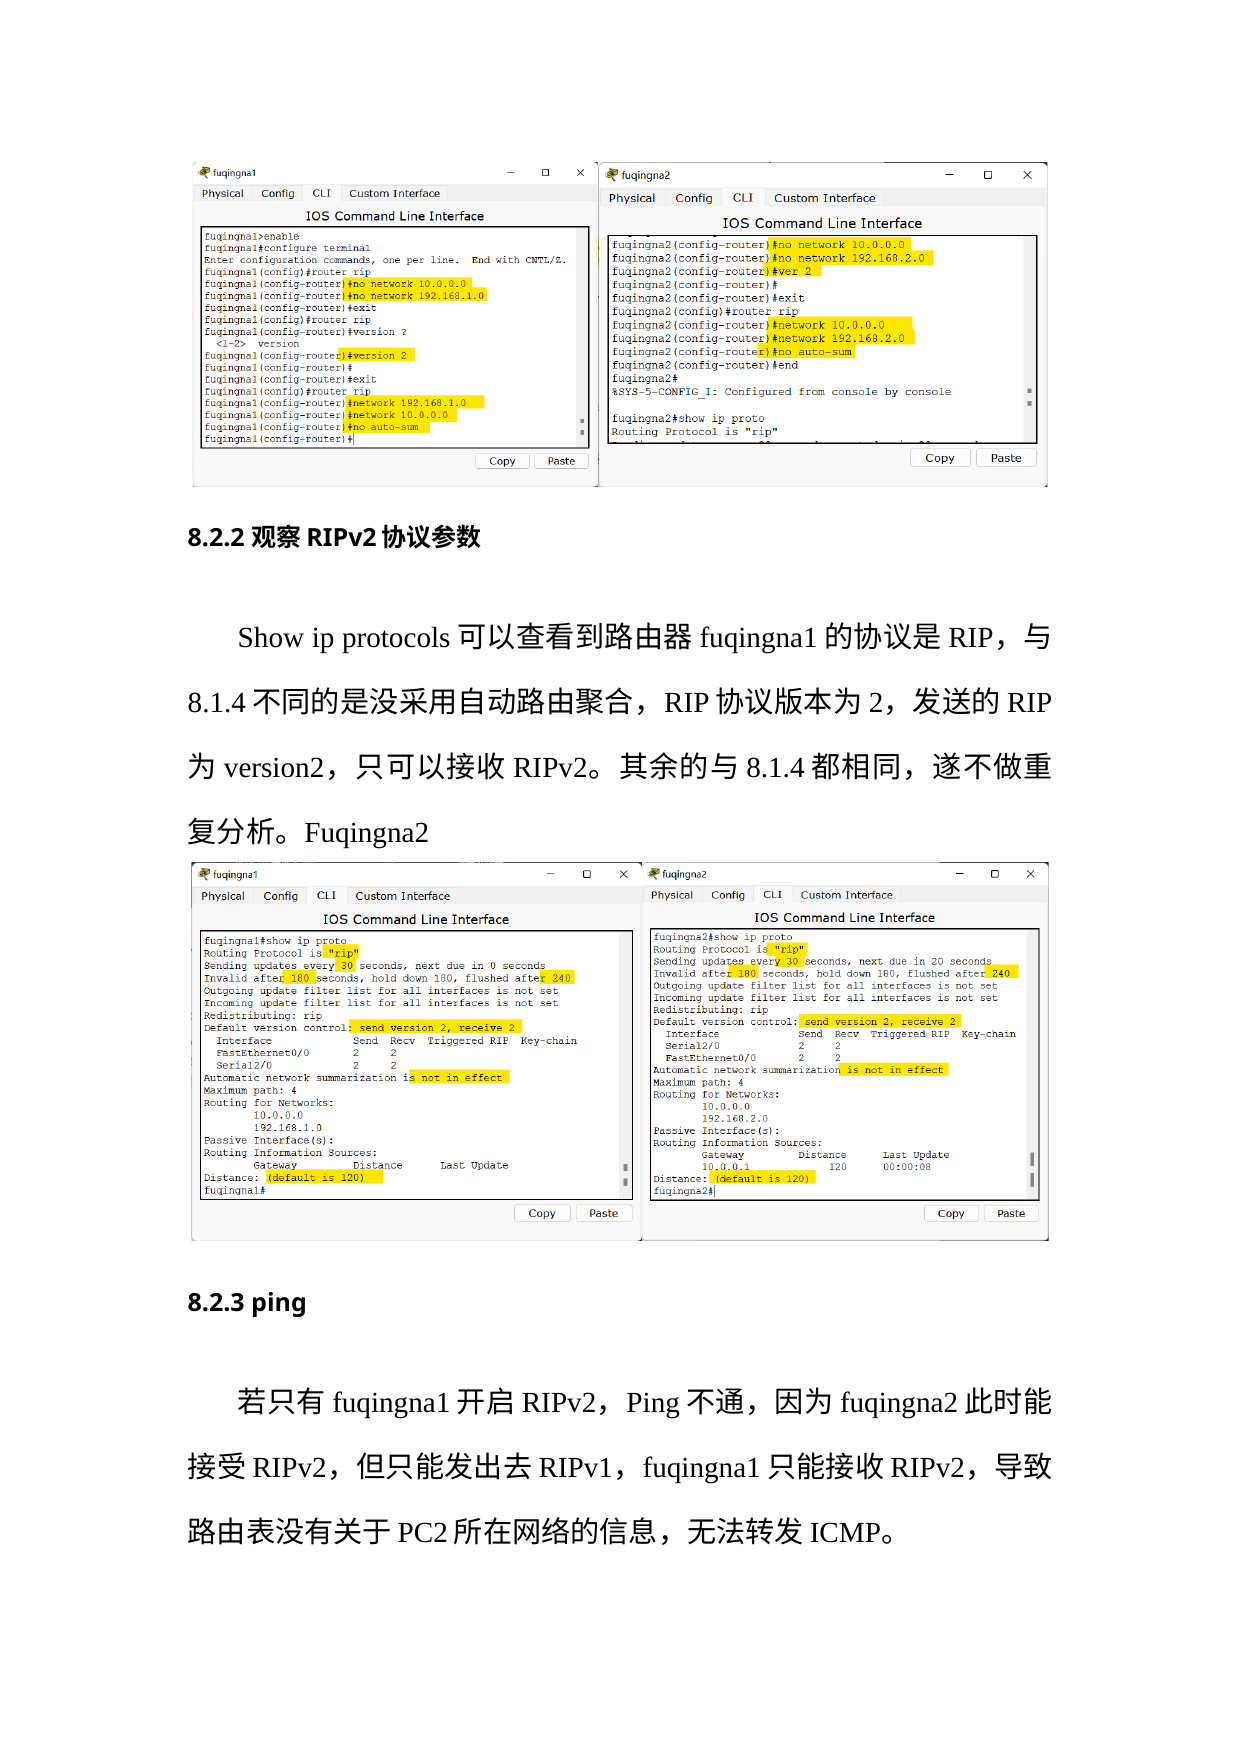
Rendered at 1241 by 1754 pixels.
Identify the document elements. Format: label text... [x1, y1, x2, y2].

text 若只有fuqingna1开启RIPv2，Ping不通，因为fuqingna2此时能接受RIPv2，但只能发出去RIPv1，fuqingna1只能接收RIPv2，导致路由表没有关于PC2所在网络的信息，无法转发ICMP。 [187, 1367, 1053, 1562]
text Show ip protocols可以查看到路由器fuqingna1的协议是RIP，与8.1.4不同的是没采用自动路由聚合，RIP协议版本为2，发送的RIP为version2，只可以接收RIPv2。其余的与8.1.4都相同，遂不做重复分析。Fuqingna2 [187, 603, 1053, 863]
subtitle 8.2.2 观察RIPv2协议参数 [187, 503, 1053, 568]
picture [192, 162, 1048, 487]
subtitle 8.2.3 ping [187, 1269, 1053, 1334]
picture [191, 862, 1049, 1241]
